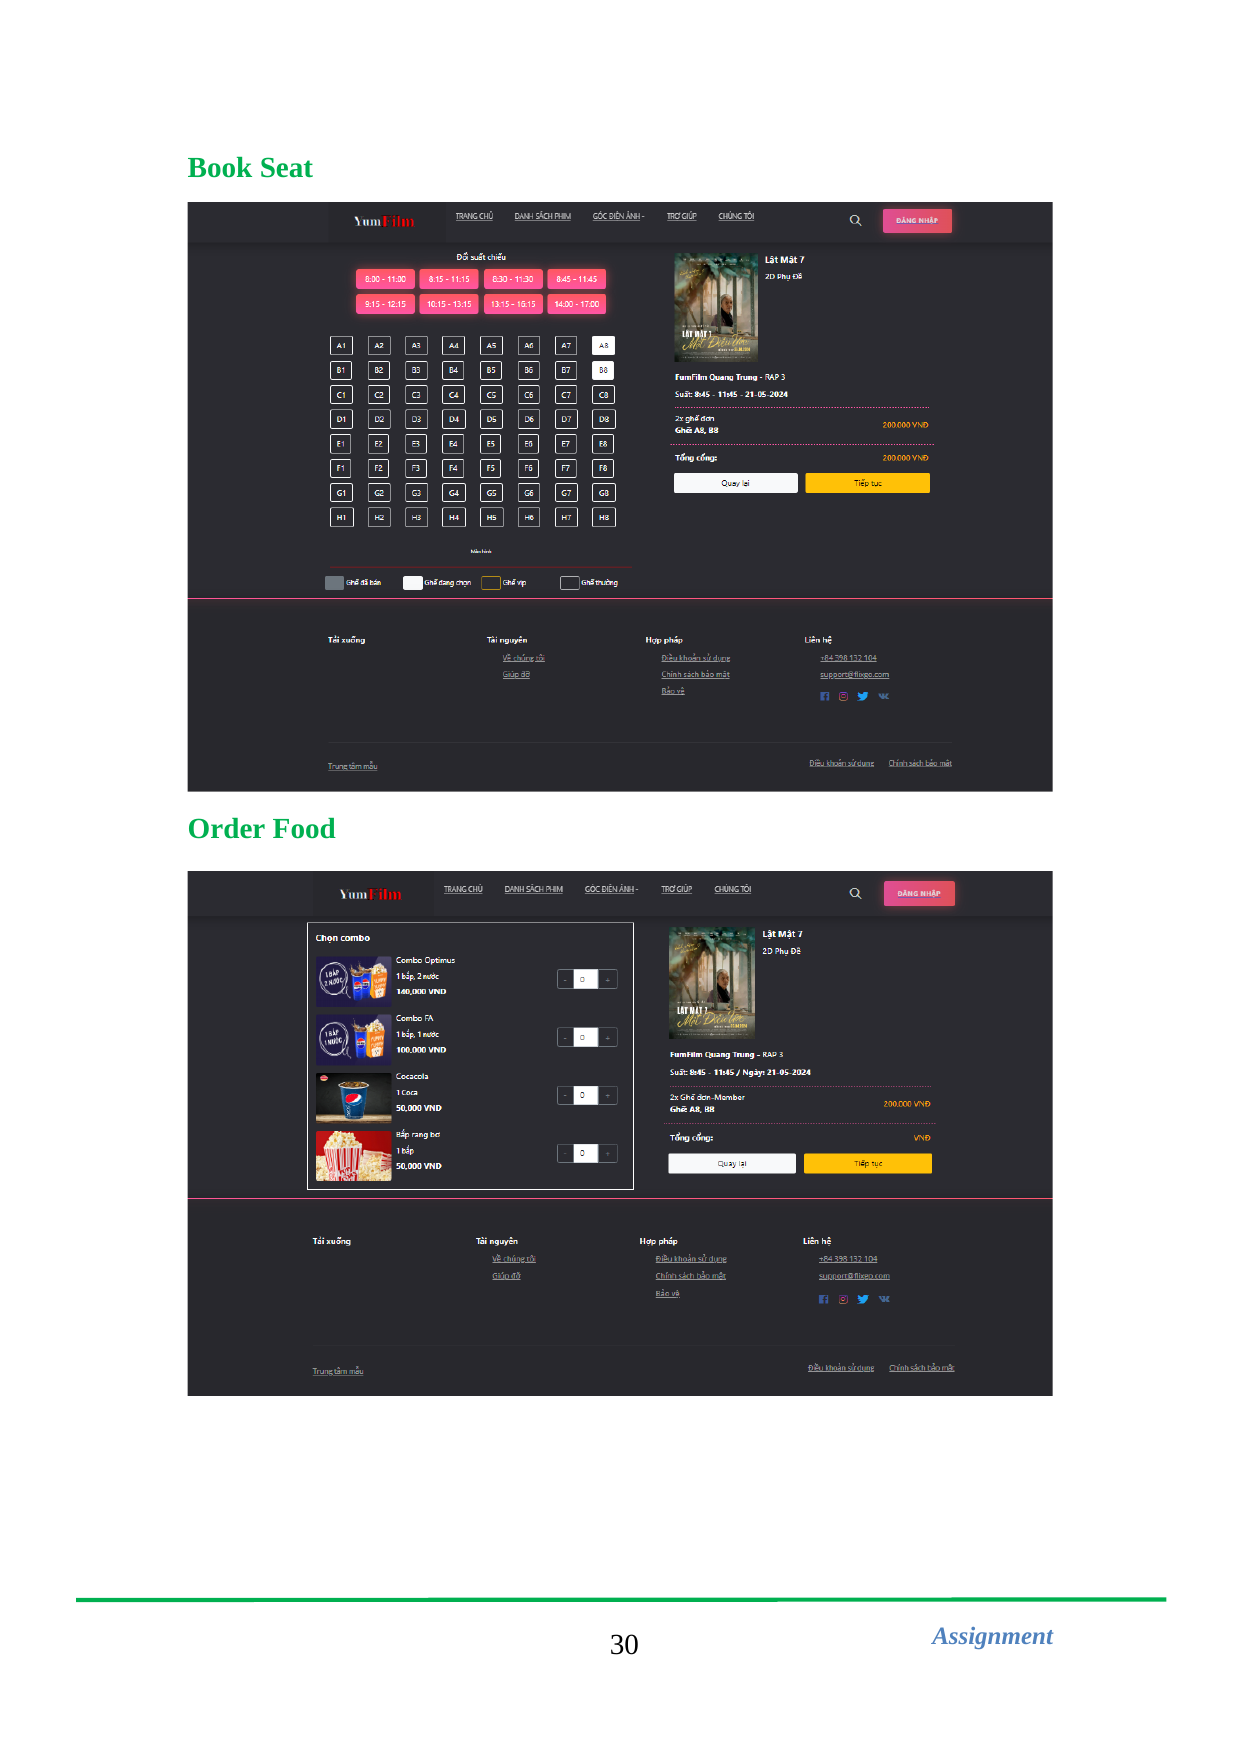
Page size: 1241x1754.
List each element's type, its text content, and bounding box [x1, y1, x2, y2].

picture [187, 202, 1053, 792]
text Order Food [187, 811, 1053, 845]
text Book Seat [187, 150, 1053, 183]
picture [187, 864, 1053, 1396]
